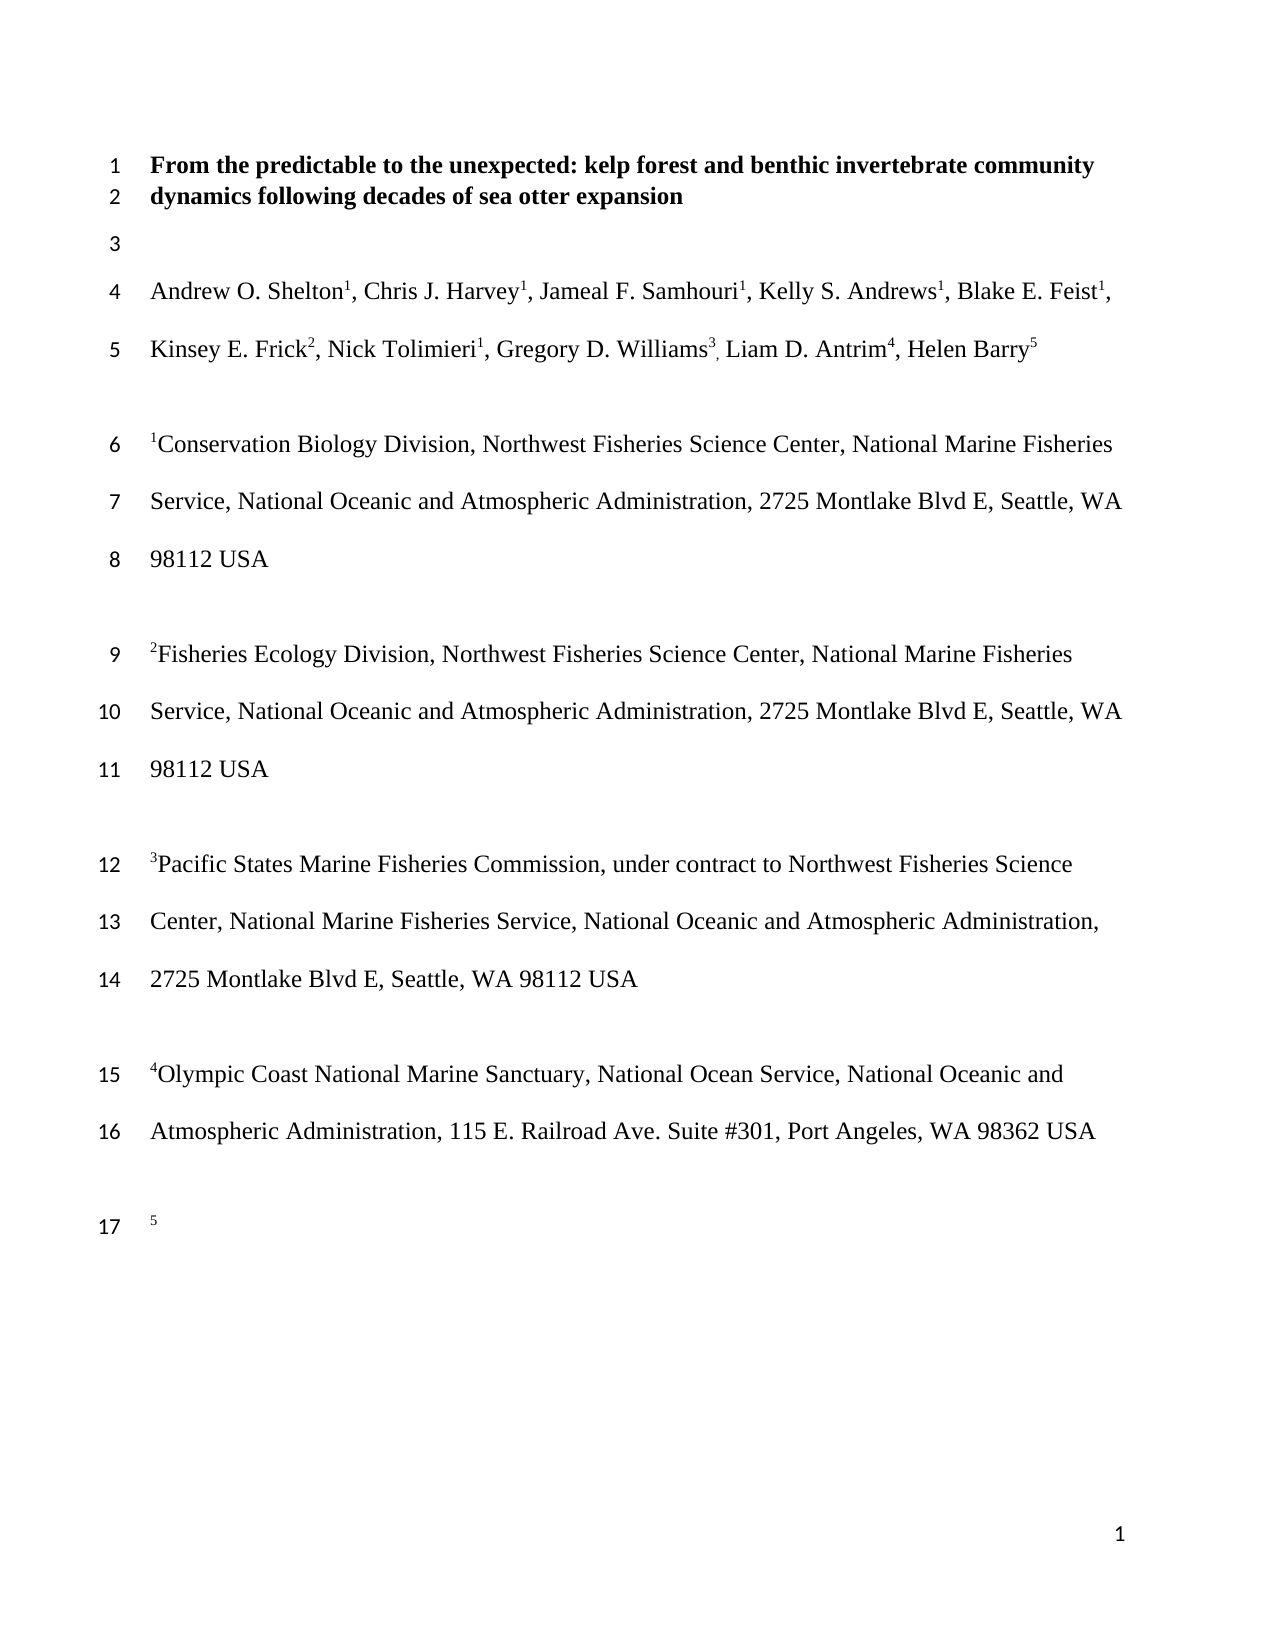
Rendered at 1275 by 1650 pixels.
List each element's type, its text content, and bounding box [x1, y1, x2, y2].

text From the predictable to the unexpected: kelp forest and benthic invertebrate community dynamics following decades of sea otter expansion [150, 150, 1125, 210]
text 4Olympic Coast National Marine Sanctuary, National Ocean Service, National Oceanic and Atmospheric Administration, 115 E. Railroad Ave. Suite #301, Port Angeles, WA 98362 USA [150, 1059, 1125, 1145]
text Andrew O. Shelton1, Chris J. Harvey1, Jameal F. Samhouri1, Kelly S. Andrews1, Blake E. Feist1, Kinsey E. Frick2, Nick Tolimieri1, Gregory D. Williams3, Liam D. Antrim4, Helen Barry5 [150, 276, 1125, 363]
text 1Conservation Biology Division, Northwest Fisheries Science Center, National Marine Fisheries Service, National Oceanic and Atmospheric Administration, 2725 Montlake Blvd E, Seattle, WA 98112 USA [150, 429, 1125, 573]
text 5 [150, 1211, 1125, 1240]
text 2Fisheries Ecology Division, Northwest Fisheries Science Center, National Marine Fisheries Service, National Oceanic and Atmospheric Administration, 2725 Montlake Blvd E, Seattle, WA 98112 USA [150, 639, 1125, 783]
text 3Pacific States Marine Fisheries Commission, under contract to Northwest Fisheries Science Center, National Marine Fisheries Service, National Oceanic and Atmospheric Administration, 2725 Montlake Blvd E, Seattle, WA 98112 USA [150, 849, 1125, 993]
